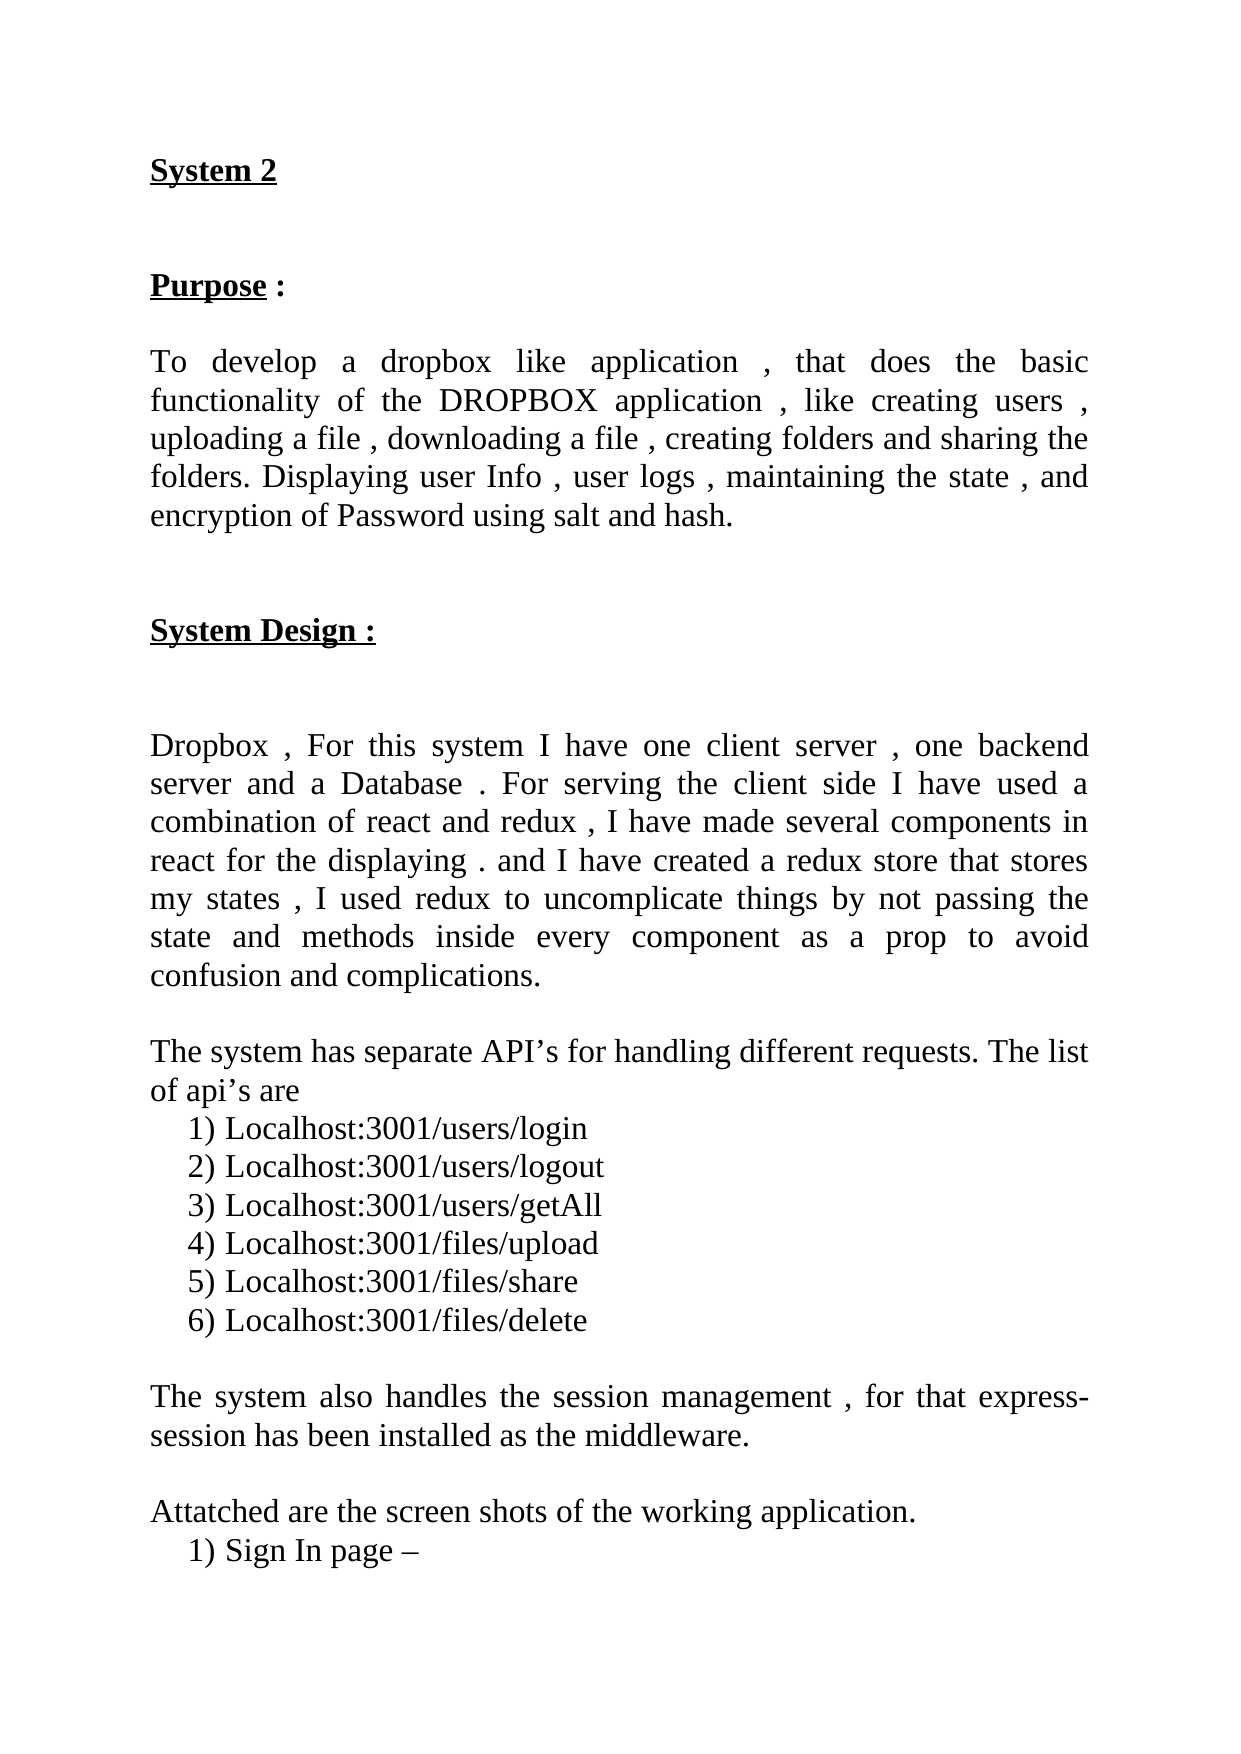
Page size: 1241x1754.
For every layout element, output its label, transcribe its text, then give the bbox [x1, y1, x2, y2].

list Localhost:3001/files/upload [187, 1223, 1090, 1262]
list Localhost:3001/users/login [187, 1108, 1090, 1147]
text Dropbox , For this system I have one client server , one backend server and a Database . For serving the client side I have used a combination of react and redux , I have made several components in react for the displaying . and I have created a redux store that stores my states , I used redux to uncomplicate things by not passing the state and methods inside every component as a prop to avoid confusion and complications. [150, 725, 1090, 993]
list Localhost:3001/users/getAll [187, 1185, 1090, 1223]
list Localhost:3001/files/delete [187, 1300, 1090, 1338]
text System Design : [150, 610, 1090, 648]
text Purpose : [150, 265, 1090, 303]
text The system also handles the session management , for that express-session has been installed as the middleware. [150, 1377, 1090, 1453]
text Attatched are the screen shots of the working application. [150, 1492, 1090, 1530]
list Localhost:3001/files/share [187, 1262, 1090, 1300]
list Sign In page – [187, 1530, 1090, 1568]
list Localhost:3001/users/logout [187, 1147, 1090, 1185]
text The system has separate API’s for handling different requests. The list of api’s are [150, 1032, 1090, 1108]
text To develop a dropbox like application , that does the basic functionality of the DROPBOX application , like creating users , uploading a file , downloading a file , creating folders and sharing the folders. Displaying user Info , user logs , maintaining the state , and encryption of Password using salt and hash. [150, 342, 1090, 533]
text System 2 [150, 150, 1090, 188]
